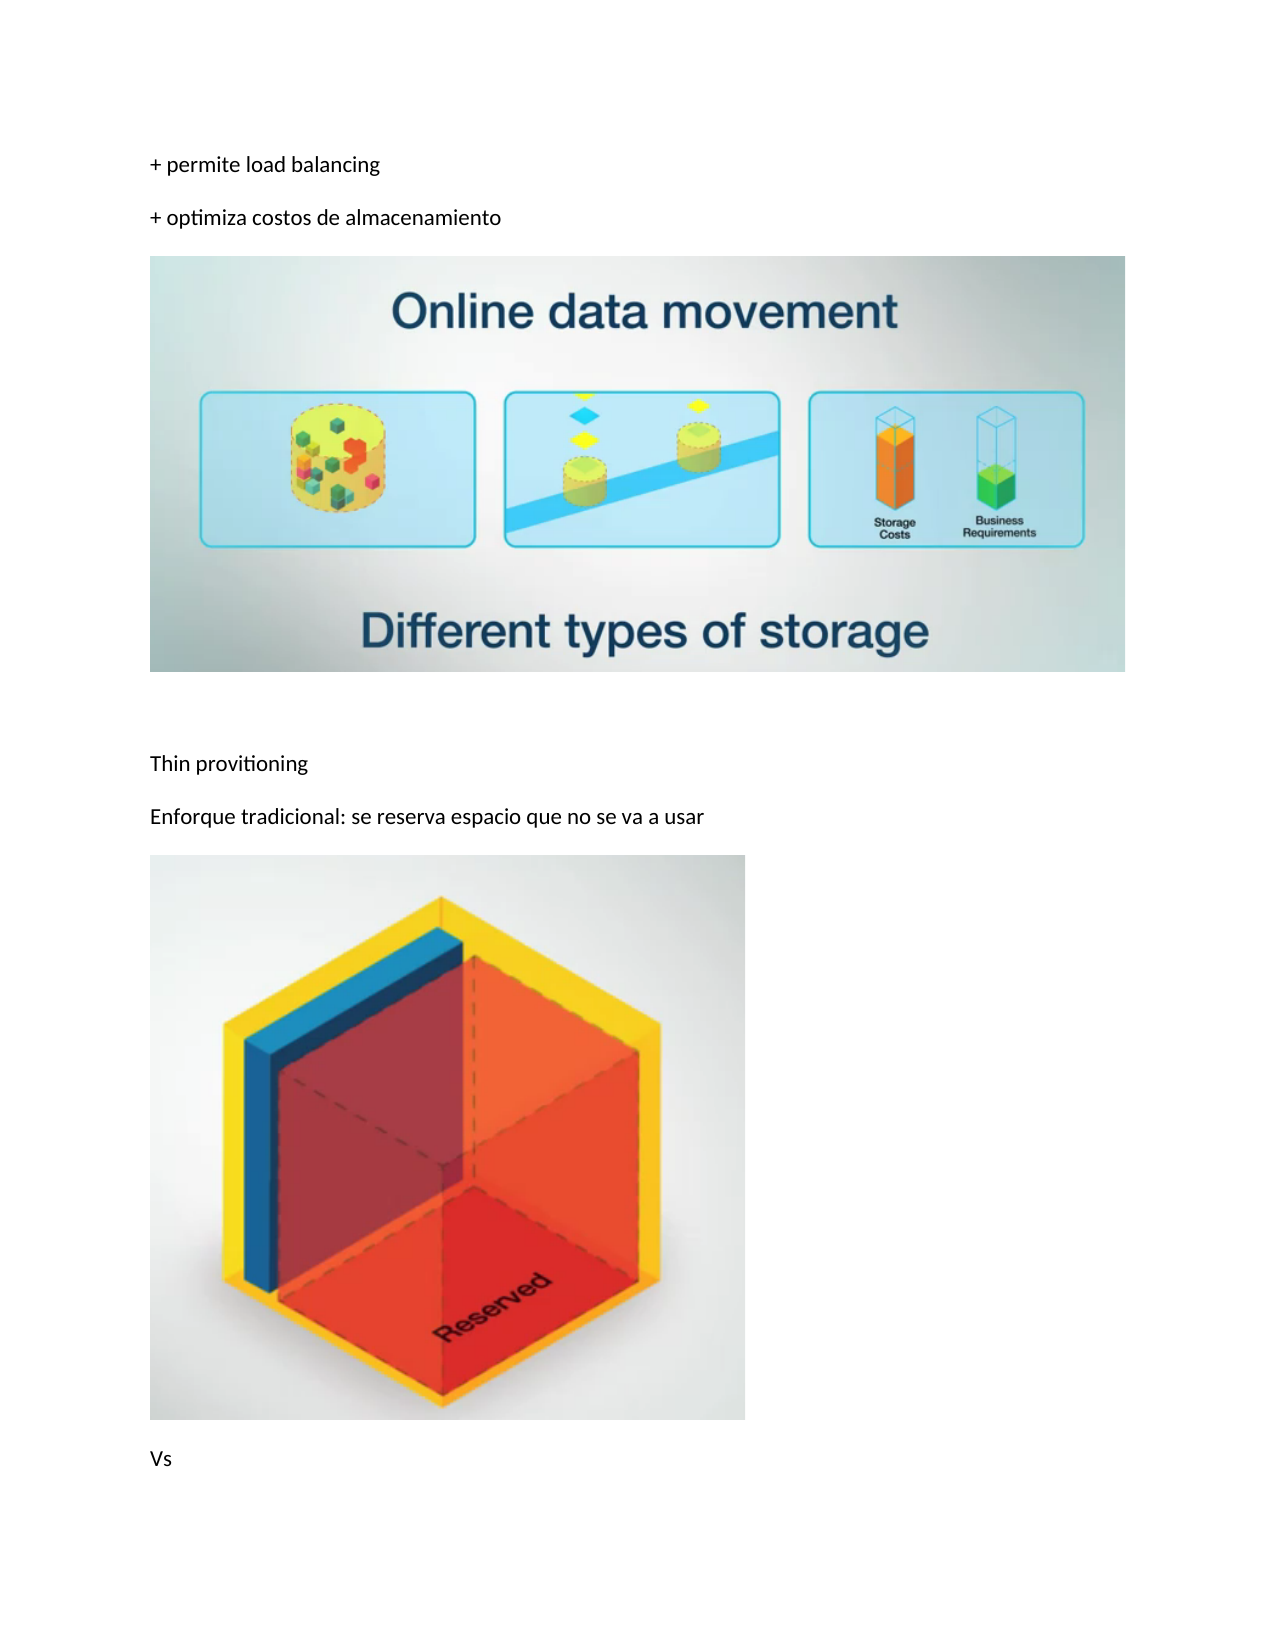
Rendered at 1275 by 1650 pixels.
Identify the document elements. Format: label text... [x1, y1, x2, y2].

picture [150, 855, 746, 1420]
text + permite load balancing [150, 150, 1125, 178]
text Vs [150, 1444, 1125, 1472]
text + optimiza costos de almacenamiento [150, 203, 1125, 231]
picture [150, 256, 1125, 672]
text Thin provitioning [150, 749, 1125, 777]
text Enforque tradicional: se reserva espacio que no se va a usar [150, 802, 1125, 830]
